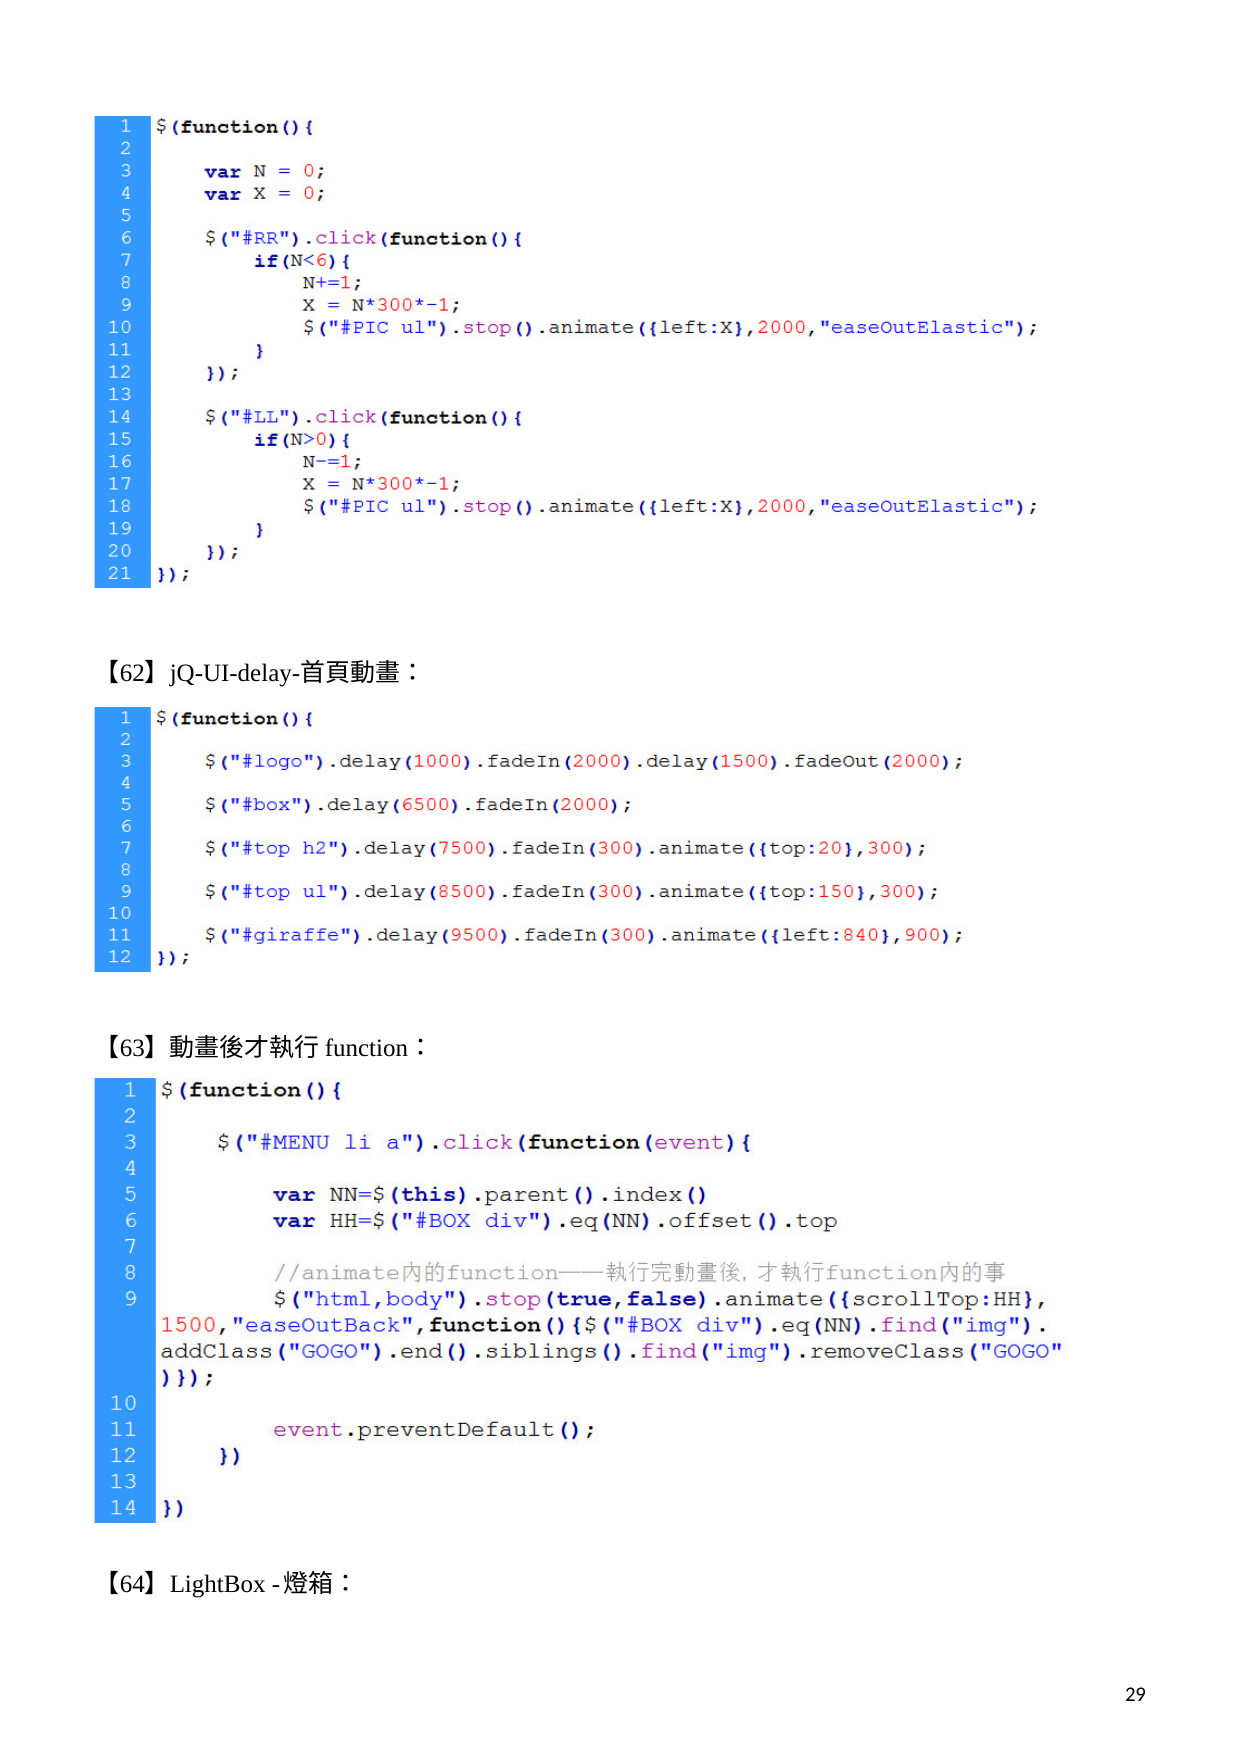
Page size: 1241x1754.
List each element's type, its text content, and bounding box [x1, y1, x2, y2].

text 【62】jQ-UI-delay-首頁動畫： [94, 652, 1146, 689]
text 【63】動畫後才執行function： [94, 1027, 1146, 1064]
picture [94, 1078, 1069, 1523]
picture [94, 707, 1098, 972]
picture [94, 116, 1099, 588]
text 【64】LightBox - 燈箱： [94, 1563, 1146, 1601]
